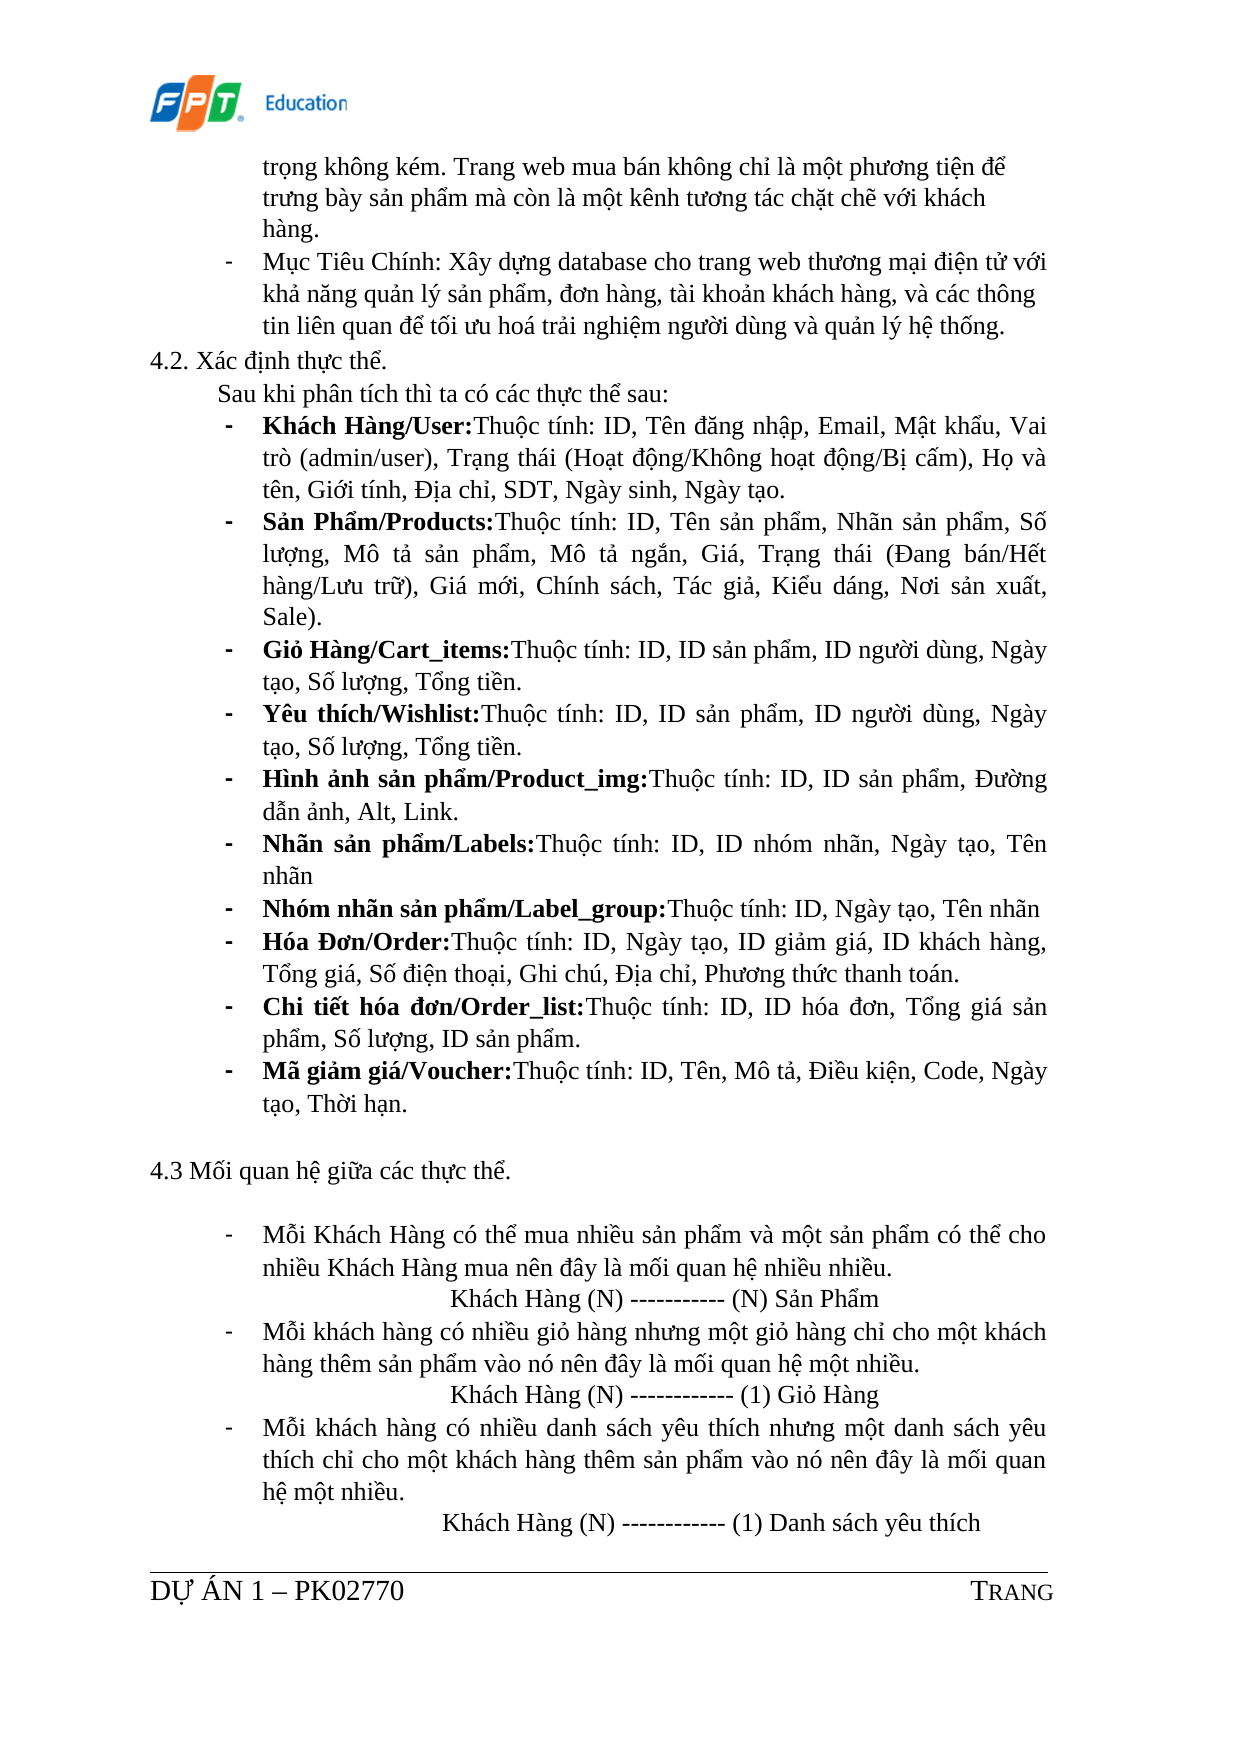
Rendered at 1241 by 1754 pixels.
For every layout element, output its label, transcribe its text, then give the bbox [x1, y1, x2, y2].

list Mỗi khách hàng có nhiều giỏ hàng nhưng một giỏ hàng chỉ cho một khách hàng thêm sản phẩm vào nó nên đây là mối quan hệ một nhiều. [225, 1315, 1048, 1378]
text Khách Hàng (N) ------------ (1) Giỏ Hàng [412, 1379, 1048, 1409]
list Hóa Đơn/Order:Thuộc tính: ID, Ngày tạo, ID giảm giá, ID khách hàng, Tổng giá, Số điện thoại, Ghi chú, Địa chỉ, Phương thức thanh toán. [225, 925, 1048, 988]
list Mỗi khách hàng có nhiều danh sách yêu thích nhưng một danh sách yêu thích chỉ cho một khách hàng thêm sản phẩm vào nó nên đây là mối quan hệ một nhiều. [225, 1411, 1048, 1506]
picture [150, 75, 347, 132]
text Sau khi phân tích thì ta có các thực thể sau: [217, 378, 1048, 408]
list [225, 151, 1048, 243]
list Mã giảm giá/Voucher:Thuộc tính: ID, Tên, Mô tả, Điều kiện, Code, Ngày tạo, Thời hạn. [225, 1054, 1048, 1118]
list Hình ảnh sản phẩm/Product_img:Thuộc tính: ID, ID sản phẩm, Đường dẫn ảnh, Alt, Link. [225, 762, 1048, 826]
subtitle 4.2. Xác định thực thể. [150, 345, 1048, 375]
list Giỏ Hàng/Cart_items:Thuộc tính: ID, ID sản phẩm, ID người dùng, Ngày tạo, Số lượng, Tổng tiền. [225, 633, 1048, 696]
list Yêu thích/Wishlist:Thuộc tính: ID, ID sản phẩm, ID người dùng, Ngày tạo, Số lượng, Tổng tiền. [225, 698, 1048, 761]
list Nhãn sản phẩm/Labels:Thuộc tính: ID, ID nhóm nhãn, Ngày tạo, Tên nhãn [225, 827, 1048, 890]
subtitle 4.3 Mối quan hệ giữa các thực thể. [150, 1155, 1048, 1185]
list Chi tiết hóa đơn/Order_list:Thuộc tính: ID, ID hóa đơn, Tổng giá sản phẩm, Số lượng, ID sản phẩm. [225, 990, 1048, 1053]
text Khách Hàng (N) ----------- (N) Sản Phẩm [412, 1283, 1048, 1313]
list Nhóm nhãn sản phẩm/Label_group:Thuộc tính: ID, Ngày tạo, Tên nhãn [225, 892, 1048, 923]
text Khách Hàng (N) ------------ (1) Danh sách yêu thích [307, 1507, 1048, 1537]
list Mỗi Khách Hàng có thể mua nhiều sản phẩm và một sản phẩm có thể cho nhiều Khách Hàng mua nên đây là mối quan hệ nhiều nhiều. [225, 1218, 1048, 1282]
list Mục Tiêu Chính: Xây dựng database cho trang web thương mại điện tử với khả năng quản lý sản phẩm, đơn hàng, tài khoản khách hàng, và các thông tin liên quan để tối ưu hoá trải nghiệm người dùng và quản lý hệ thống. [225, 245, 1048, 340]
list Sản Phẩm/Products:Thuộc tính: ID, Tên sản phẩm, Nhãn sản phẩm, Số lượng, Mô tả sản phẩm, Mô tả ngắn, Giá, Trạng thái (Đang bán/Hết hàng/Lưu trữ), Giá mới, Chính sách, Tác giả, Kiểu dáng, Nơi sản xuất, Sale). [225, 505, 1048, 631]
list Khách Hàng/User:Thuộc tính: ID, Tên đăng nhập, Email, Mật khẩu, Vai trò (admin/user), Trạng thái (Hoạt động/Không hoạt động/Bị cấm), Họ và tên, Giới tính, Địa chỉ, SDT, Ngày sinh, Ngày tạo. [225, 409, 1048, 504]
